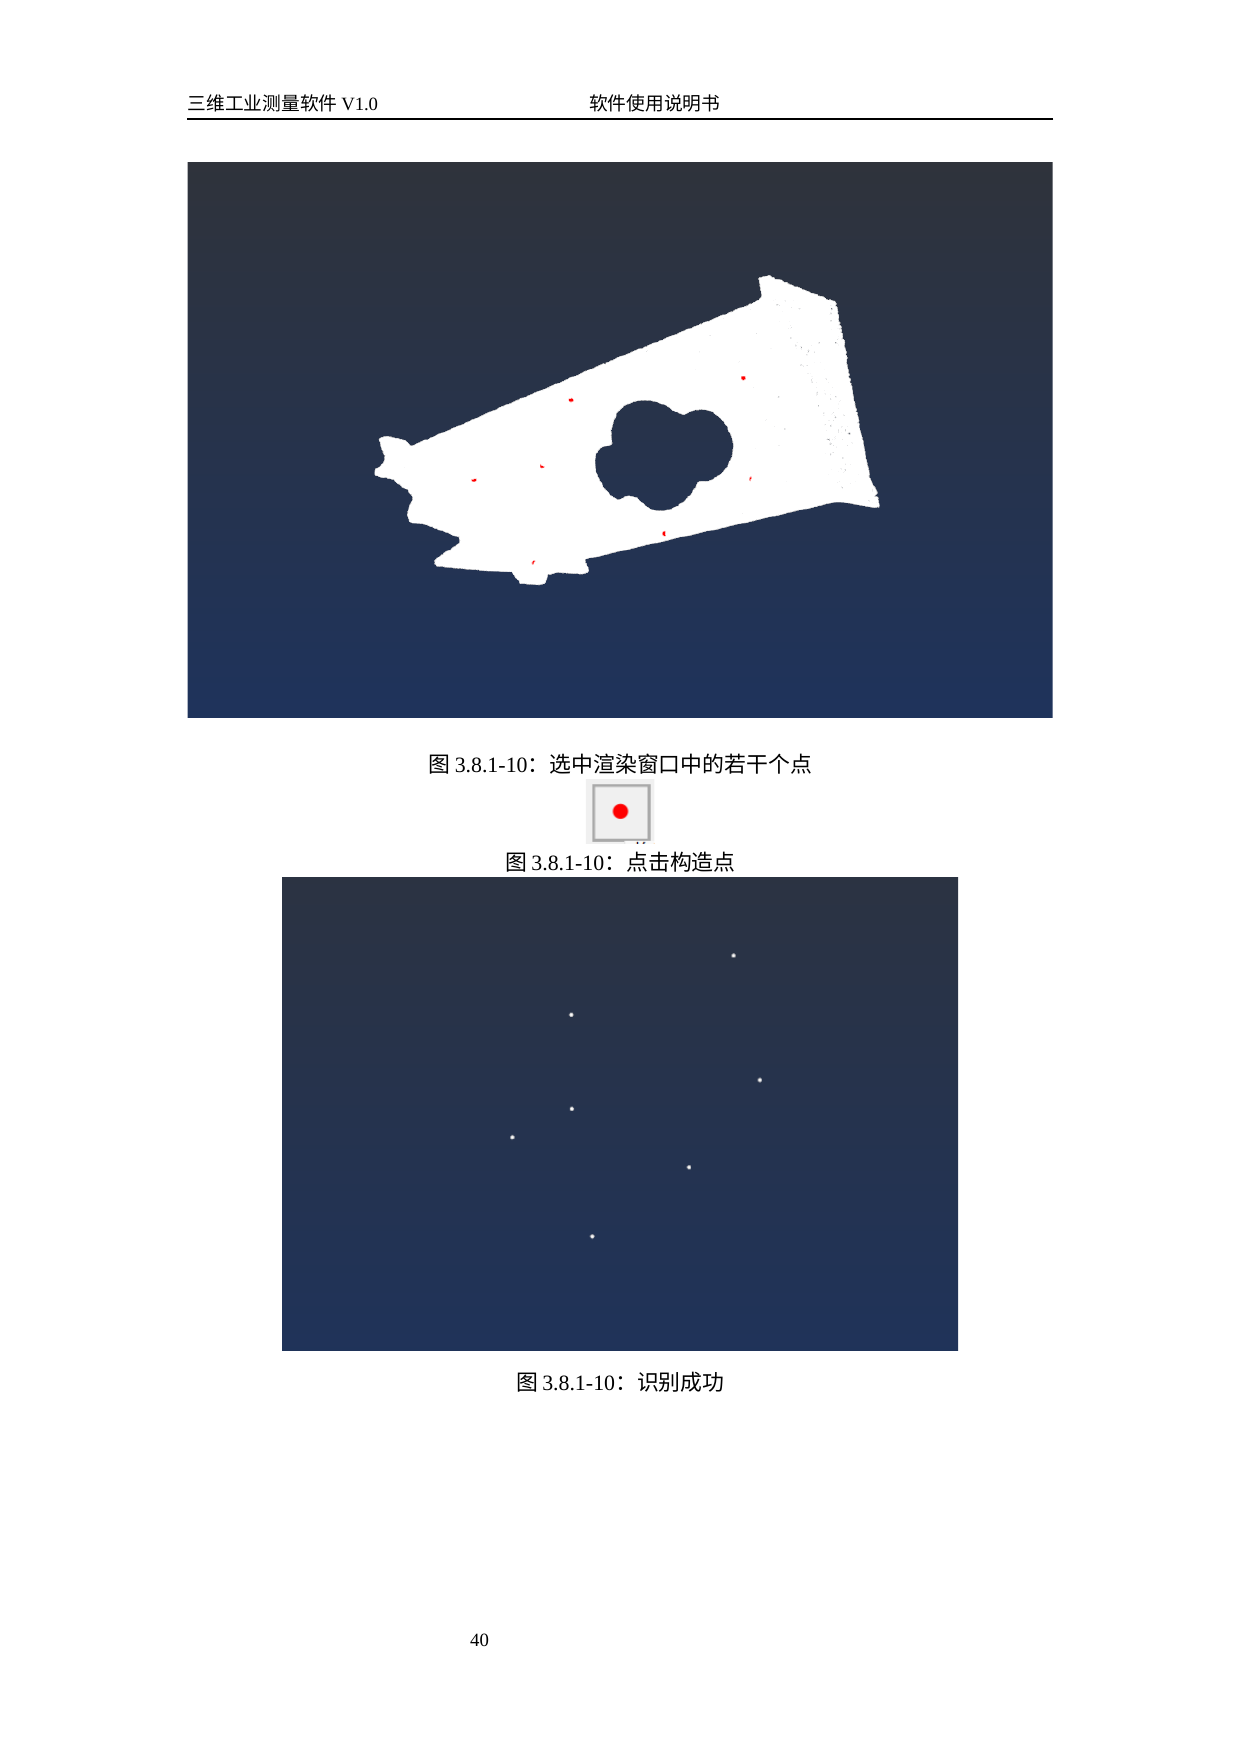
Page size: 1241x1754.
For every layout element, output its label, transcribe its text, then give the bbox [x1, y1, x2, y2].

list 图3.8.1-10：选中渲染窗口中的若干个点 [187, 747, 1053, 779]
picture [282, 877, 959, 1351]
picture [187, 162, 1053, 718]
picture [585, 779, 655, 844]
list 图3.8.1-10：识别成功 [187, 1364, 1053, 1397]
list 图3.8.1-10：点击构造点 [187, 844, 1053, 877]
